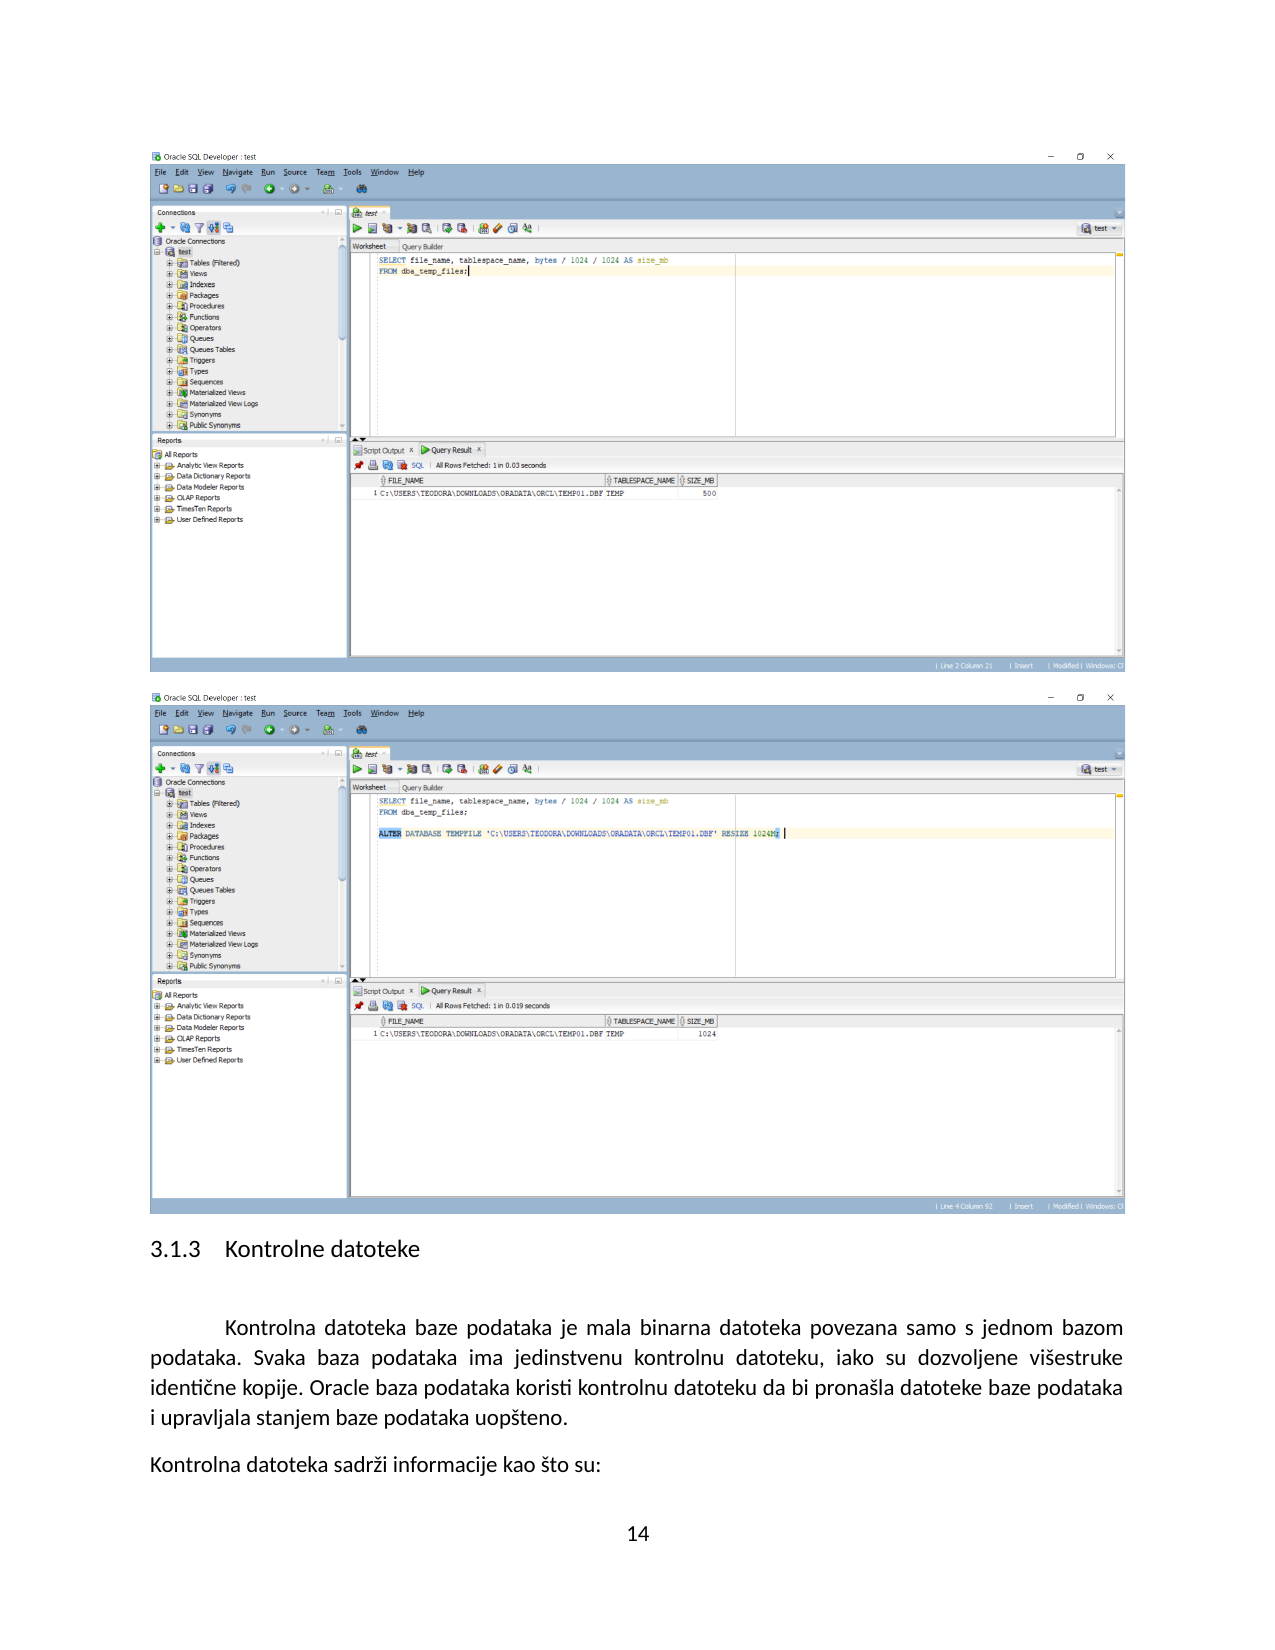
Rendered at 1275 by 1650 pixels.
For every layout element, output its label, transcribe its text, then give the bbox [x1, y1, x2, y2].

text Kontrolna datoteka sadrži informacije kao što su: [150, 1450, 1125, 1478]
subtitle 3.1.3 Kontrolne datoteke [150, 1233, 1125, 1263]
picture [150, 690, 1125, 1214]
picture [150, 150, 1125, 672]
text Kontrolna datoteka baze podataka je mala binarna datoteka povezana samo s jednom bazom podataka. Svaka baza podataka ima jedinstvenu kontrolnu datoteku, iako su dozvoljene višestruke identične kopije. Oracle baza podataka koristi kontrolnu datoteku da bi pronašla datoteke baze podataka i upravljala stanjem baze podataka uopšteno. [150, 1313, 1125, 1431]
